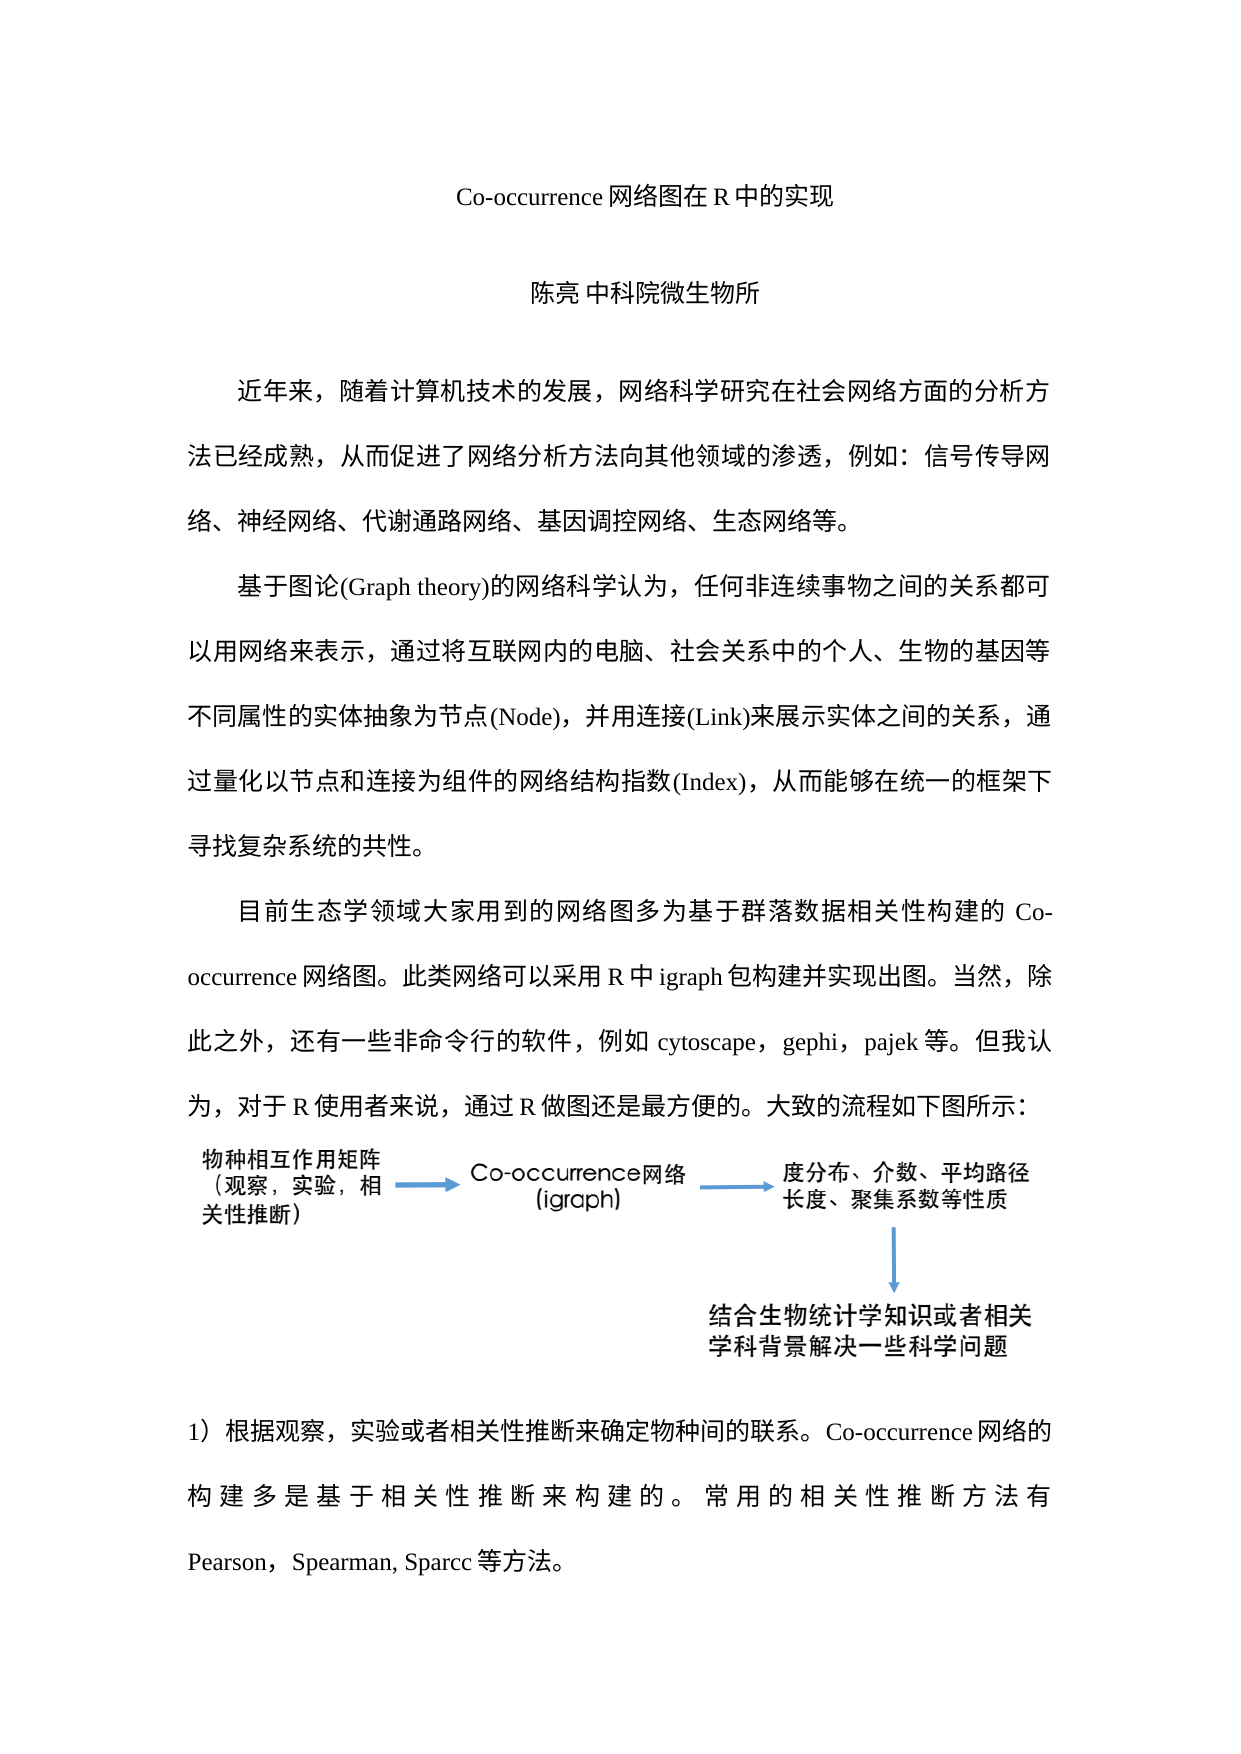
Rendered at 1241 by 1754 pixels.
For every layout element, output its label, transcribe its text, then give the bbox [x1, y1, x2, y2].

text 近年来，随着计算机技术的发展，网络科学研究在社会网络方面的分析方法已经成熟，从而促进了网络分析方法向其他领域的渗透，例如：信号传导网络、神经网络、代谢通路网络、基因调控网络、生态网络等。 [187, 357, 1053, 552]
text 基于图论(Graph theory)的网络科学认为，任何非连续事物之间的关系都可以用网络来表示，通过将互联网内的电脑、社会关系中的个人、生物的基因等不同属性的实体抽象为节点(Node)，并用连接(Link)来展示实体之间的关系，通过量化以节点和连接为组件的网络结构指数(Index)，从而能够在统一的框架下寻找复杂系统的共性。 [187, 552, 1053, 877]
text 目前生态学领域大家用到的网络图多为基于群落数据相关性构建的Co-occurrence网络图。此类网络可以采用R中igraph包构建并实现出图。当然，除此之外，还有一些非命令行的软件，例如cytoscape，gephi，pajek等。但我认为，对于R使用者来说，通过R做图还是最方便的。大致的流程如下图所示： [187, 877, 1053, 1137]
text Co-occurrence网络图在R中的实现 [187, 162, 1053, 227]
text 1）根据观察，实验或者相关性推断来确定物种间的联系。Co-occurrence网络的构建多是基于相关性推断来构建的。常用的相关性推断方法有Pearson，Spearman, Sparcc等方法。 [187, 1397, 1053, 1592]
text 陈亮 中科院微生物所 [187, 259, 1053, 324]
